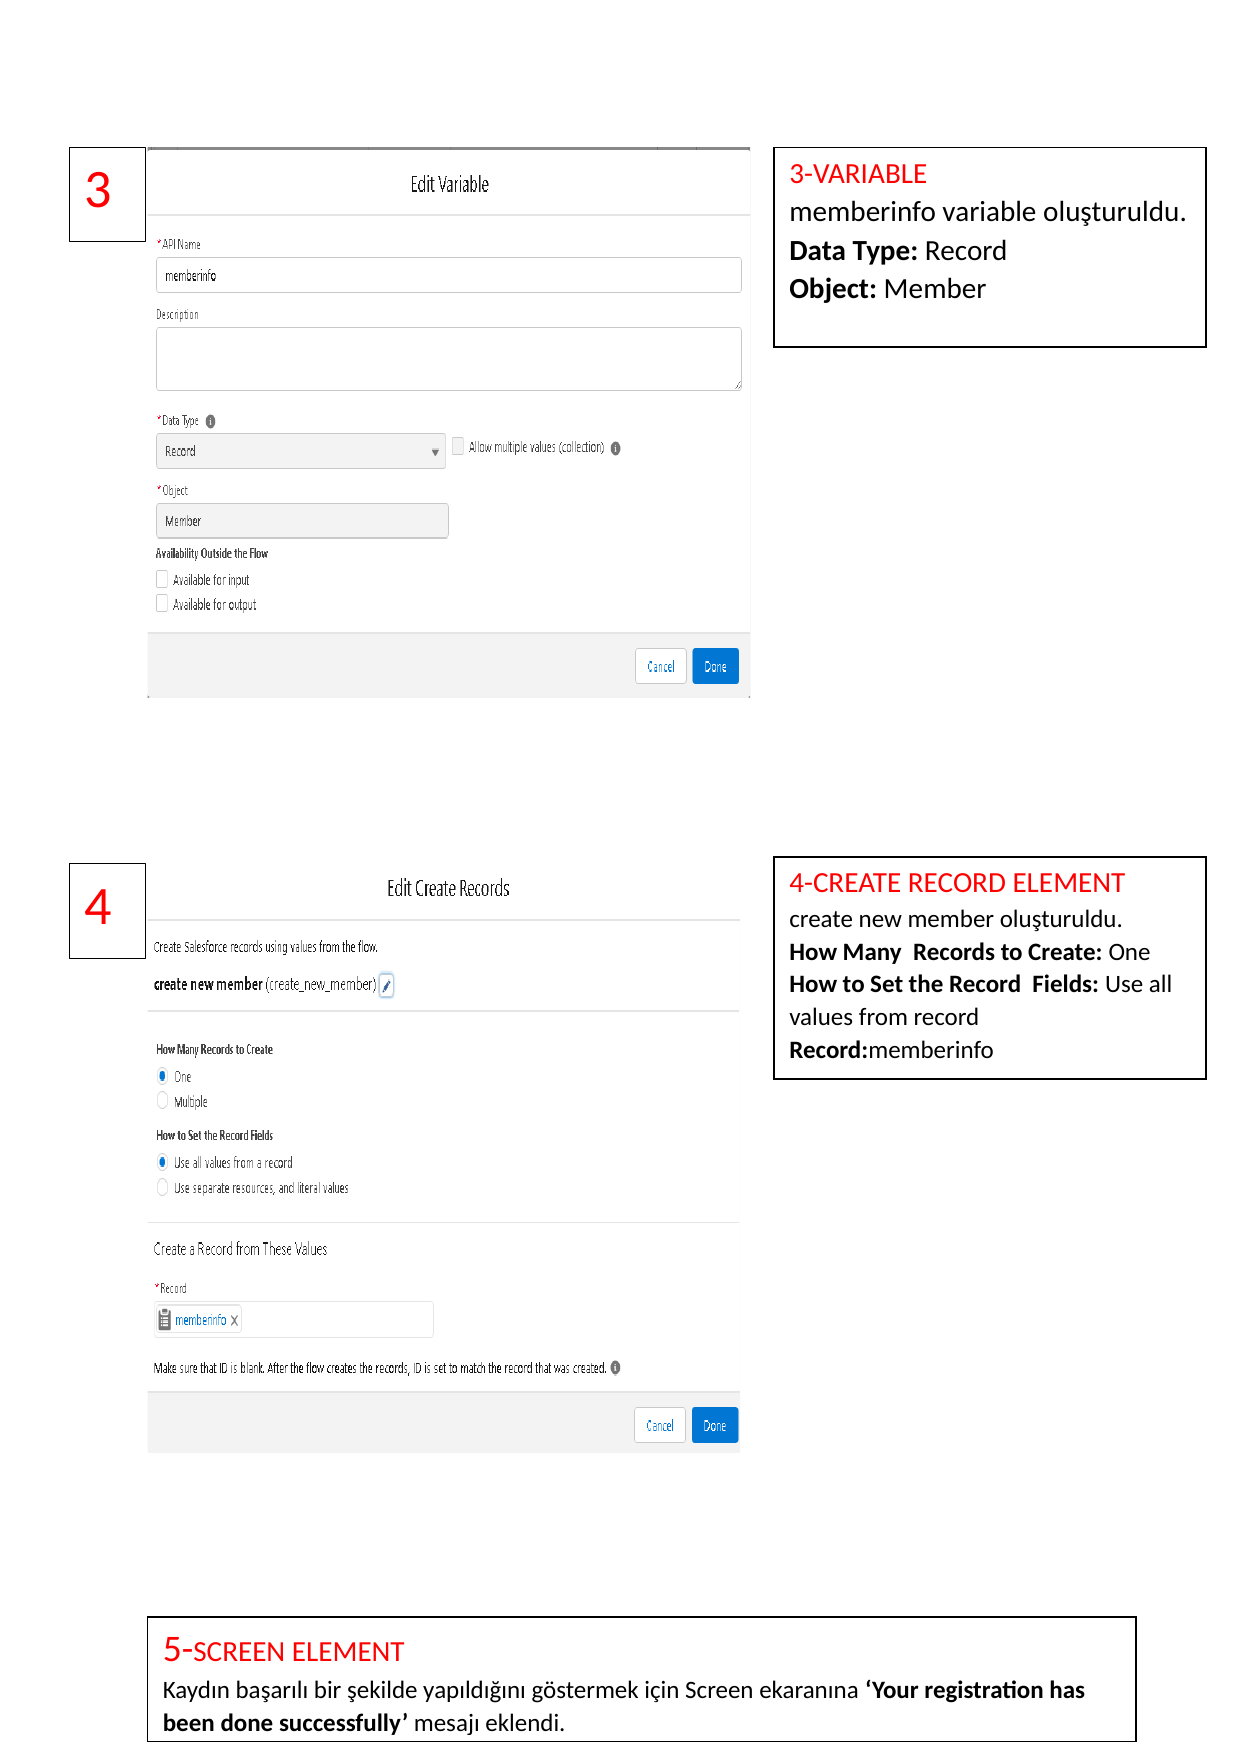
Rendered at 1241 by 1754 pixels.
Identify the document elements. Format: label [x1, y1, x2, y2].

picture [147, 147, 750, 698]
picture [147, 856, 741, 1453]
